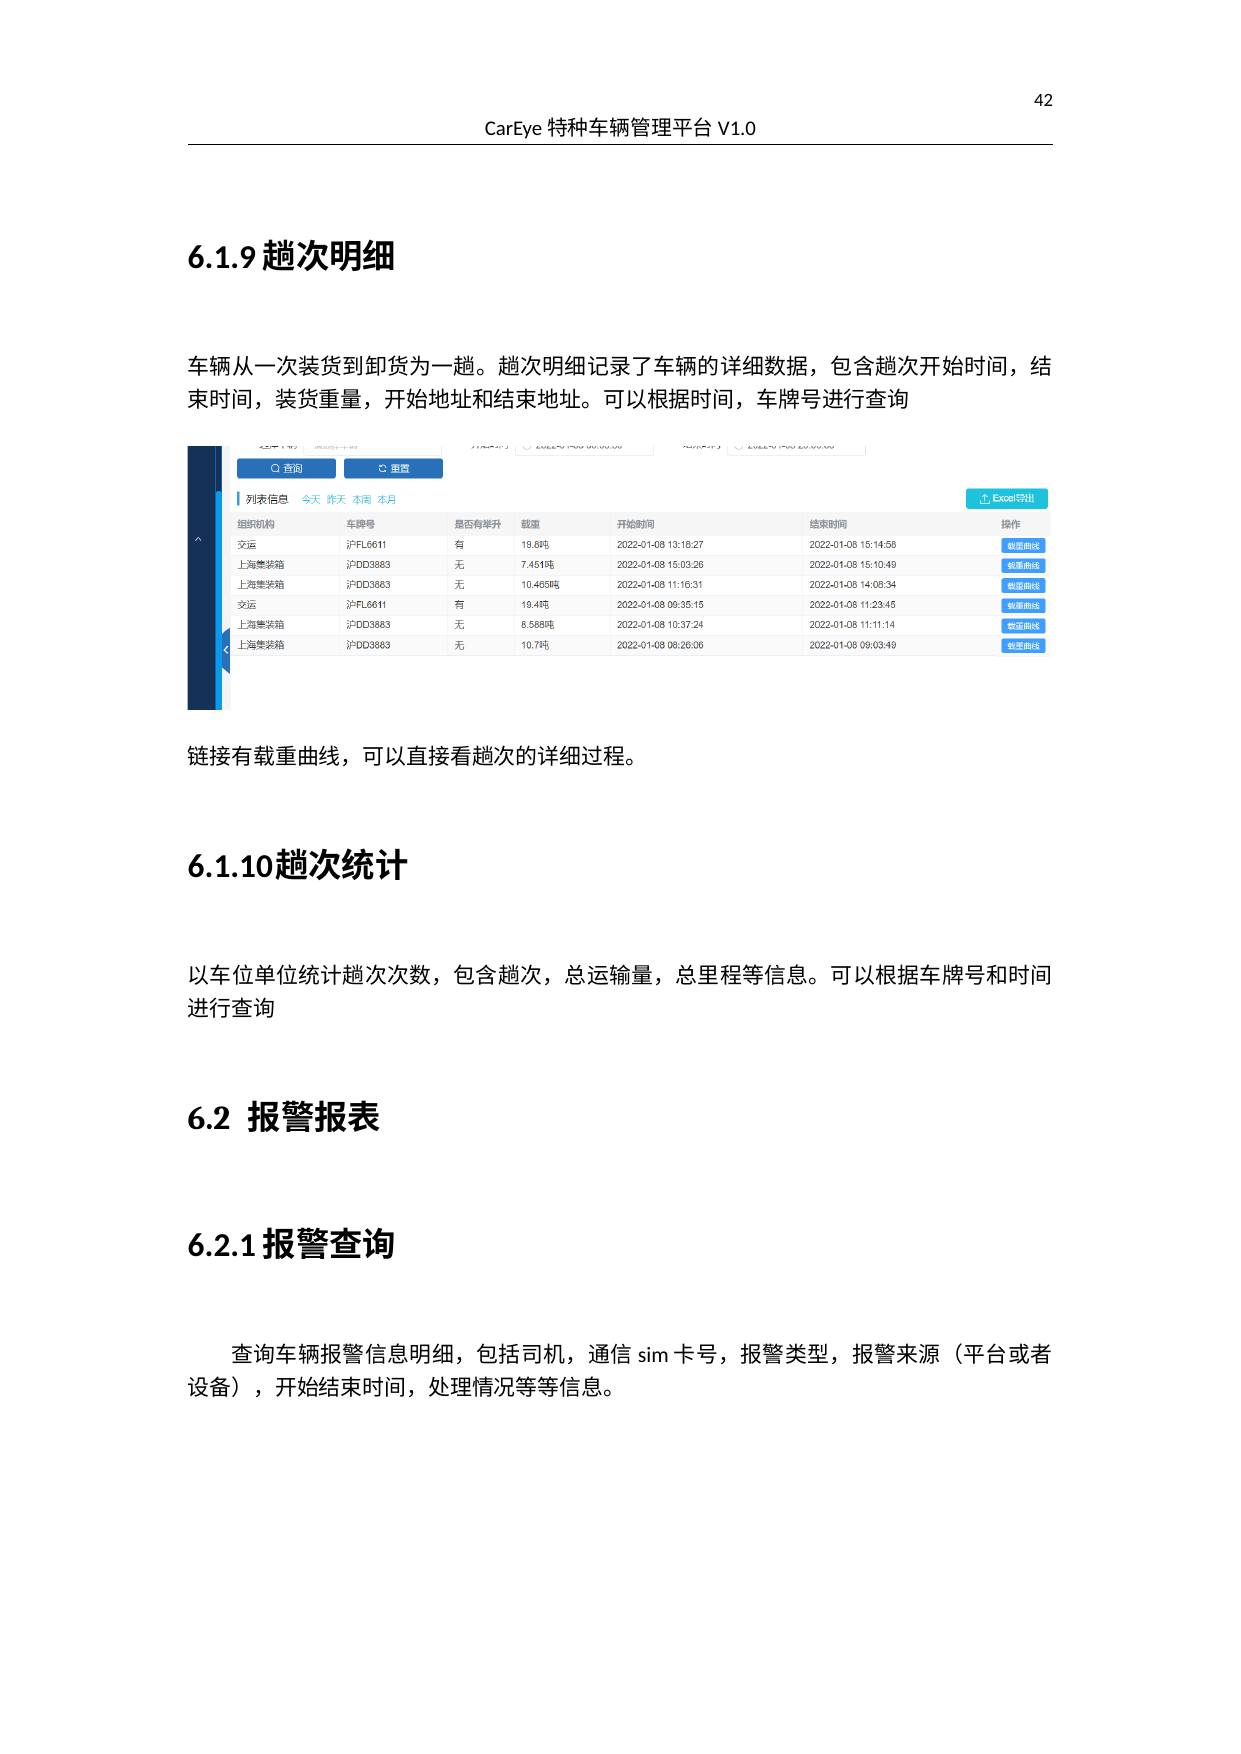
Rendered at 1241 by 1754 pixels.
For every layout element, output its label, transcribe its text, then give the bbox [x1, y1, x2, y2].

subtitle 报警查询 [187, 1210, 1053, 1275]
subtitle 趟次统计 [187, 831, 1053, 896]
text 链接有载重曲线，可以直接看趟次的详细过程。 [187, 739, 1053, 771]
text 车辆从一次装货到卸货为一趟。趟次明细记录了车辆的详细数据，包含趟次开始时间，结束时间，装货重量，开始地址和结束地址。可以根据时间，车牌号进行查询 [187, 349, 1053, 414]
text 查询车辆报警信息明细，包括司机，通信sim卡号，报警类型，报警来源（平台或者设备），开始结束时间，处理情况等等信息。 [187, 1337, 1053, 1402]
picture [187, 446, 1051, 710]
subtitle 趟次明细 [187, 222, 1053, 287]
text 以车位单位统计趟次次数，包含趟次，总运输量，总里程等信息。可以根据车牌号和时间进行查询 [187, 958, 1053, 1023]
subtitle 报警报表 [187, 1083, 1053, 1148]
